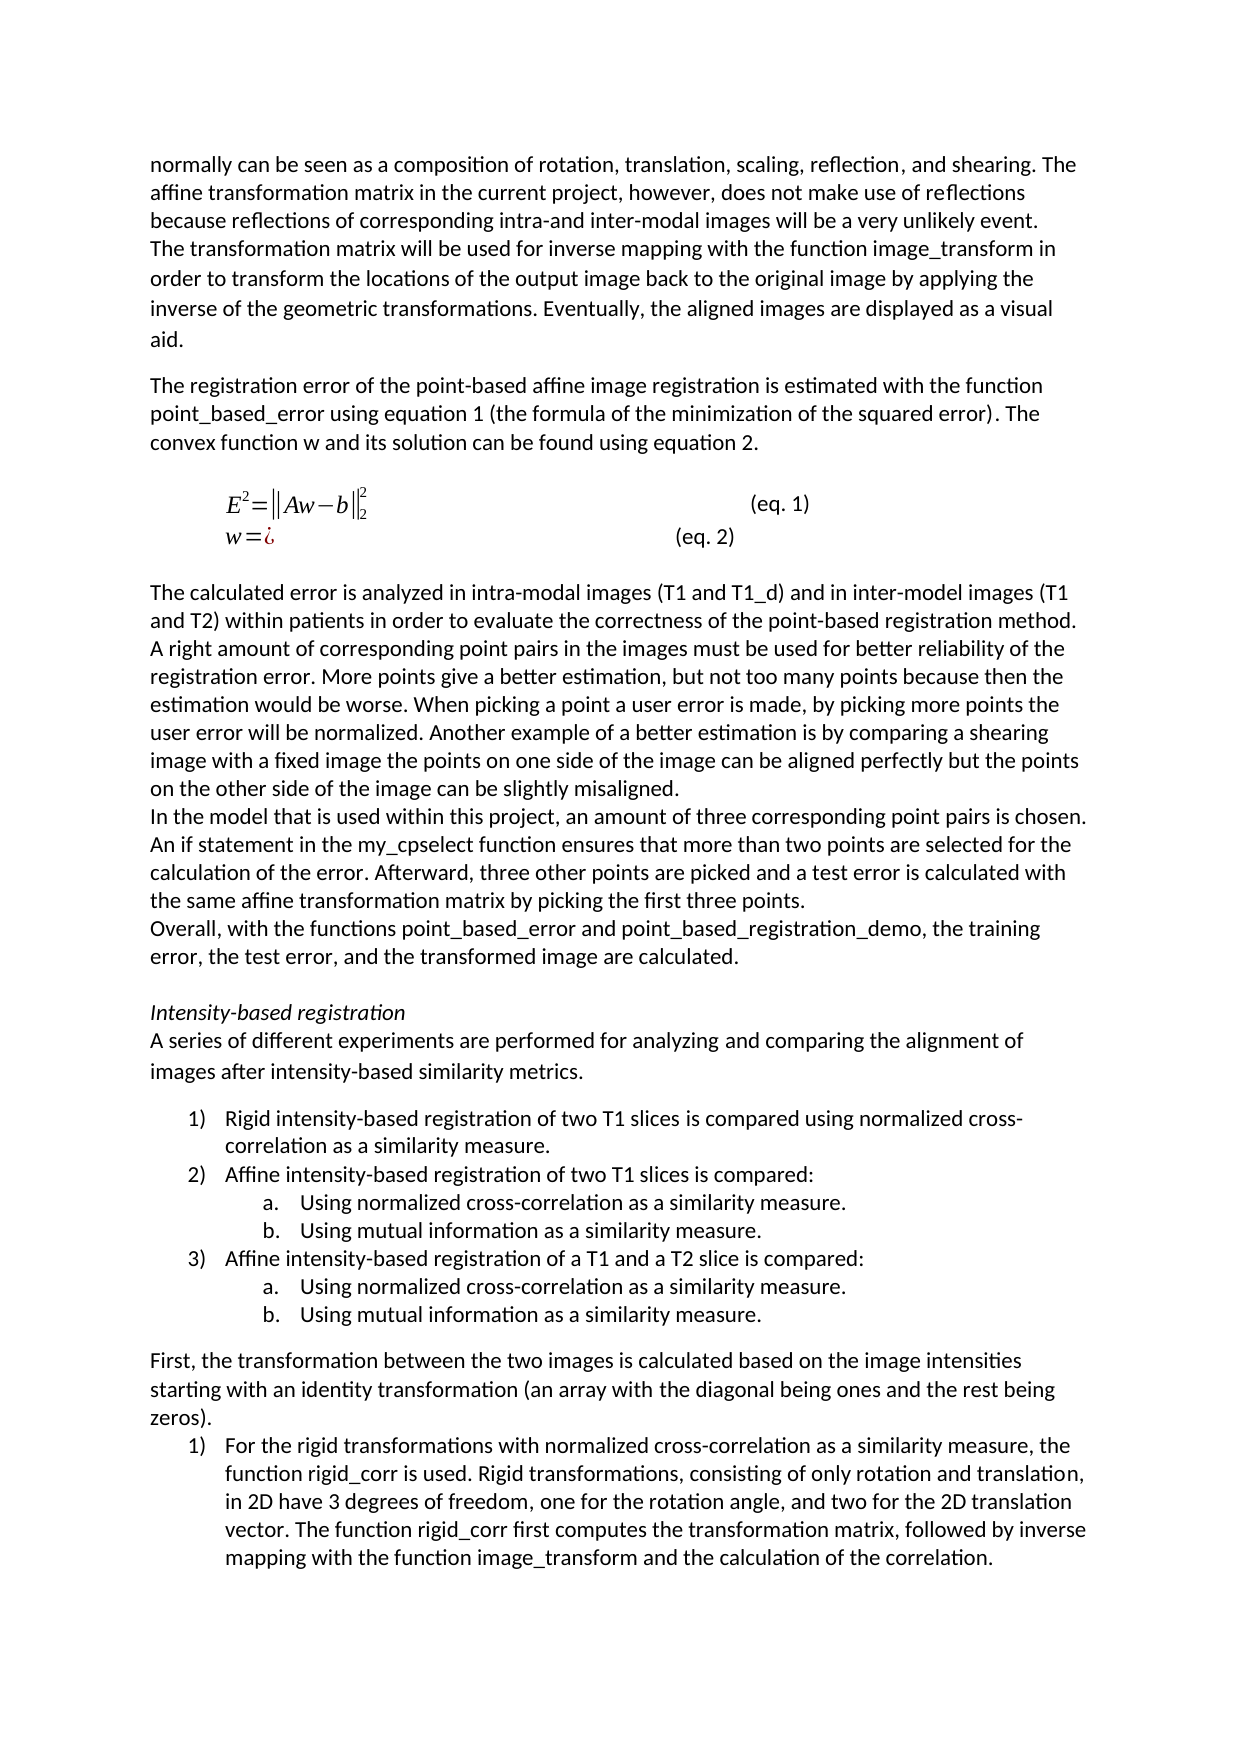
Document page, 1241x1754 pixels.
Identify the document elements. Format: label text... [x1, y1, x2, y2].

list Using mutual information as a similarity measure. [262, 1300, 1090, 1328]
list Affine intensity-based registration of two T1 slices is compared: [187, 1160, 1090, 1188]
text Intensity-based registration [150, 998, 1090, 1027]
text The calculated error is analyzed in intra-modal images (T1 and T1_d) and in inter-model images (T1 and T2) within patients in order to evaluate the correctness of the point-based registration method. [150, 578, 1090, 634]
text A series of different experiments are performed for analyzing and comparing the alignment of images after intensity-based similarity metrics. [150, 1027, 1090, 1085]
text In the model that is used within this project, an amount of three corresponding point pairs is chosen. An if statement in the my_cpselect function ensures that more than two points are selected for the calculation of the error. Afterward, three other points are picked and a test error is calculated with the same affine transformation matrix by picking the first three points. [150, 802, 1090, 914]
text The transformation matrix will be used for inverse mapping with the function image_transform in order to transform the locations of the output image back to the original image by applying the inverse of the geometric transformations. Eventually, the aligned images are displayed as a visual aid. [150, 234, 1090, 353]
list Affine intensity-based registration of a T1 and a T2 slice is compared: [187, 1244, 1090, 1272]
text The registration error of the point-based affine image registration is estimated with the function point_based_error using equation 1 (the formula of the minimization of the squared error). The convex function w and its solution can be found using equation 2. [150, 372, 1090, 456]
list Using mutual information as a similarity measure. [262, 1216, 1090, 1244]
list Rigid intensity-based registration of two T1 slices is compared using normalized cross-correlation as a similarity measure. [187, 1104, 1090, 1160]
list Using normalized cross-correlation as a similarity measure. [262, 1272, 1090, 1300]
list For the rigid transformations with normalized cross-correlation as a similarity measure, the function rigid_corr is used. Rigid transformations, consisting of only rotation and translation, in 2D have 3 degrees of freedom, one for the rotation angle, and two for the 2D translation vector. The function rigid_corr first computes the transformation matrix, followed by inverse mapping with the function image_transform and the calculation of the correlation. [187, 1431, 1090, 1571]
text (eq. 2) [150, 522, 1090, 550]
text (eq. 1) [150, 484, 1090, 522]
text A right amount of corresponding point pairs in the images must be used for better reliability of the registration error. More points give a better estimation, but not too many points because then the estimation would be worse. When picking a point a user error is made, by picking more points the user error will be normalized. Another example of a better estimation is by comparing a shearing image with a fixed image the points on one side of the image can be aligned perfectly but the points on the other side of the image can be slightly misaligned. [150, 634, 1090, 802]
text Overall, with the functions point_based_error and point_based_registration_demo, the training error, the test error, and the transformed image are calculated. [150, 914, 1090, 971]
text First, the transformation between the two images is calculated based on the image intensities starting with an identity transformation (an array with the diagonal being ones and the rest being zeros). [150, 1347, 1090, 1431]
list Using normalized cross-correlation as a similarity measure. [262, 1188, 1090, 1216]
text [150, 150, 1090, 234]
